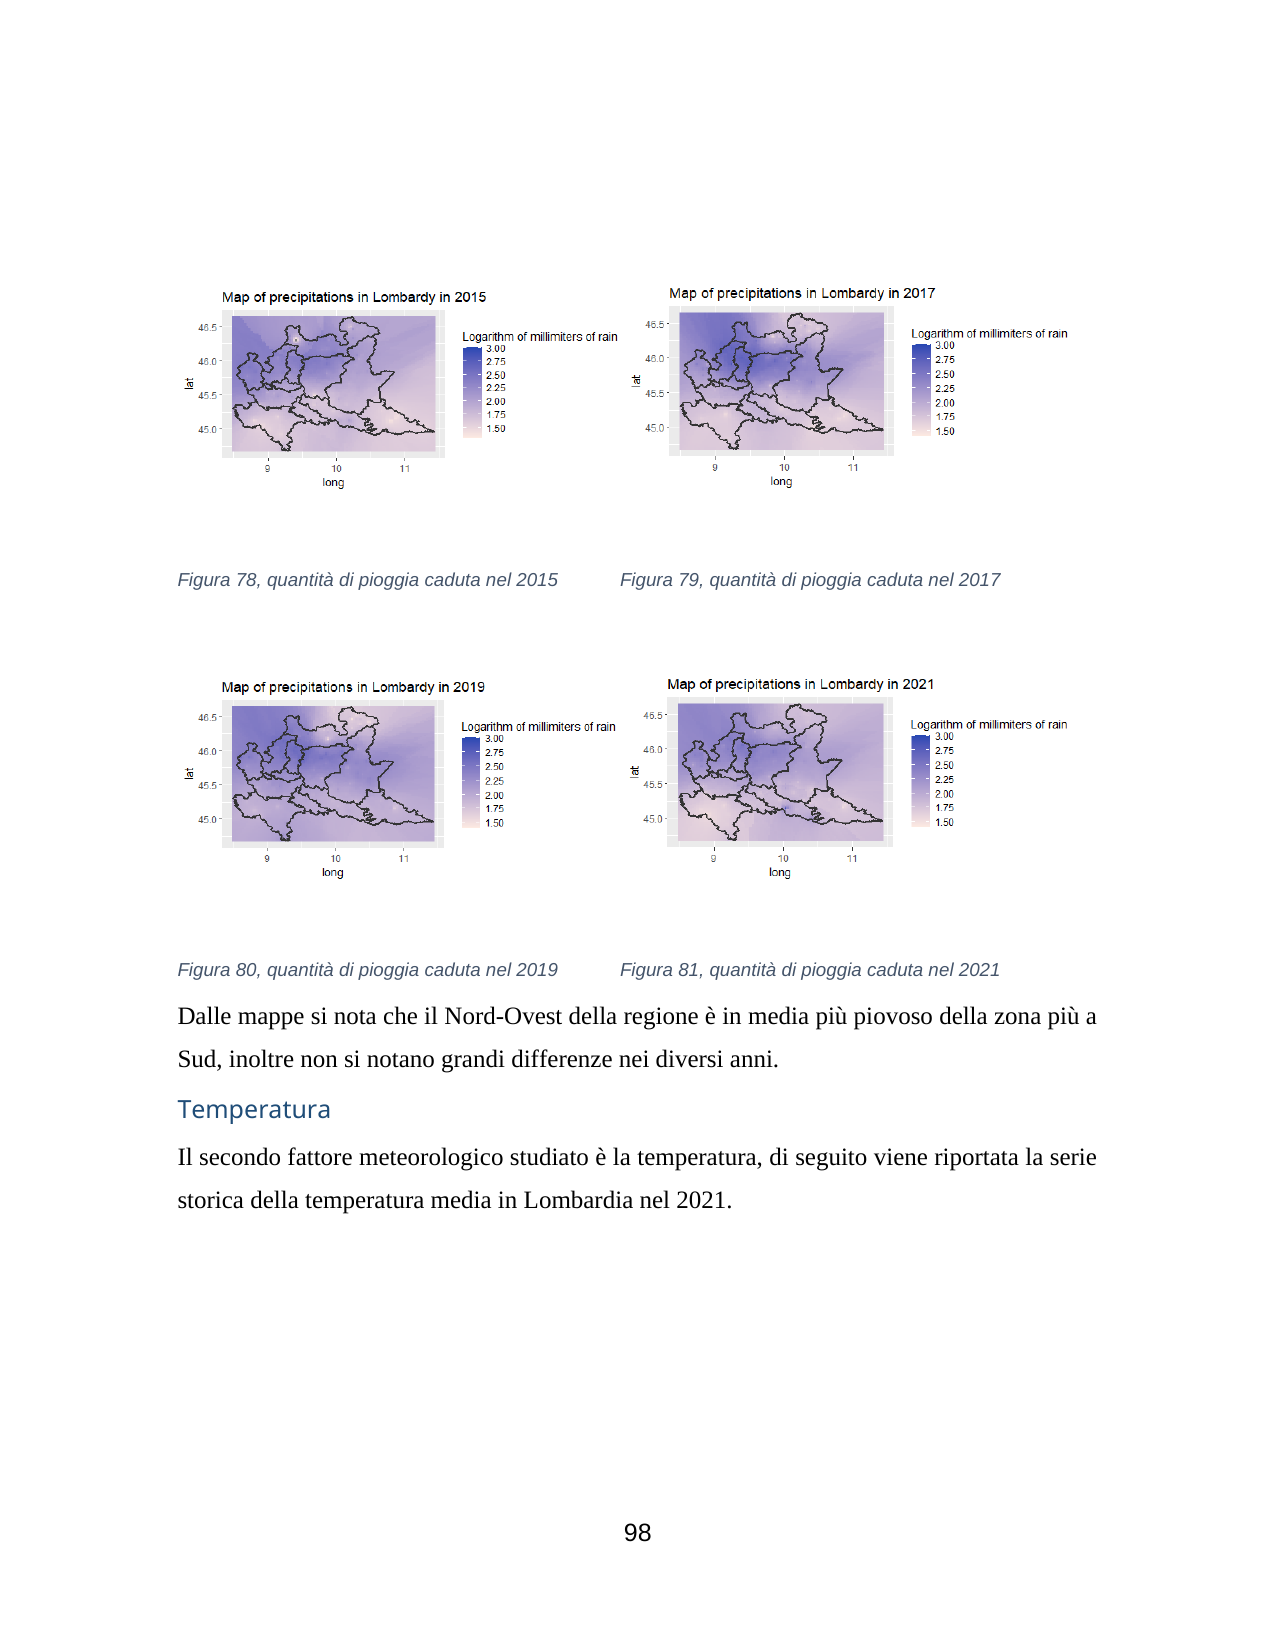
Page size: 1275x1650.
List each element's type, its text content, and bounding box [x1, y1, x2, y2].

text Dalle mappe si nota che il Nord-Ovest della regione è in media più piovoso della zona più a Sud, inoltre non si notano grandi differenze nei diversi anni. [177, 1001, 1098, 1073]
subtitle Temperatura [177, 1091, 1098, 1125]
text Figura 80, quantità di pioggia caduta nel 2019 Figura 81, quantità di pioggia caduta nel 2021 [177, 958, 1098, 980]
picture [177, 219, 1074, 554]
text Il secondo fattore meteorologico studiato è la temperatura, di seguito viene riportata la serie storica della temperatura media in Lombardia nel 2021. [177, 1142, 1098, 1214]
text Figura 78, quantità di pioggia caduta nel 2015 Figura 79, quantità di pioggia caduta nel 2017 [177, 568, 1098, 590]
picture [177, 610, 1075, 945]
